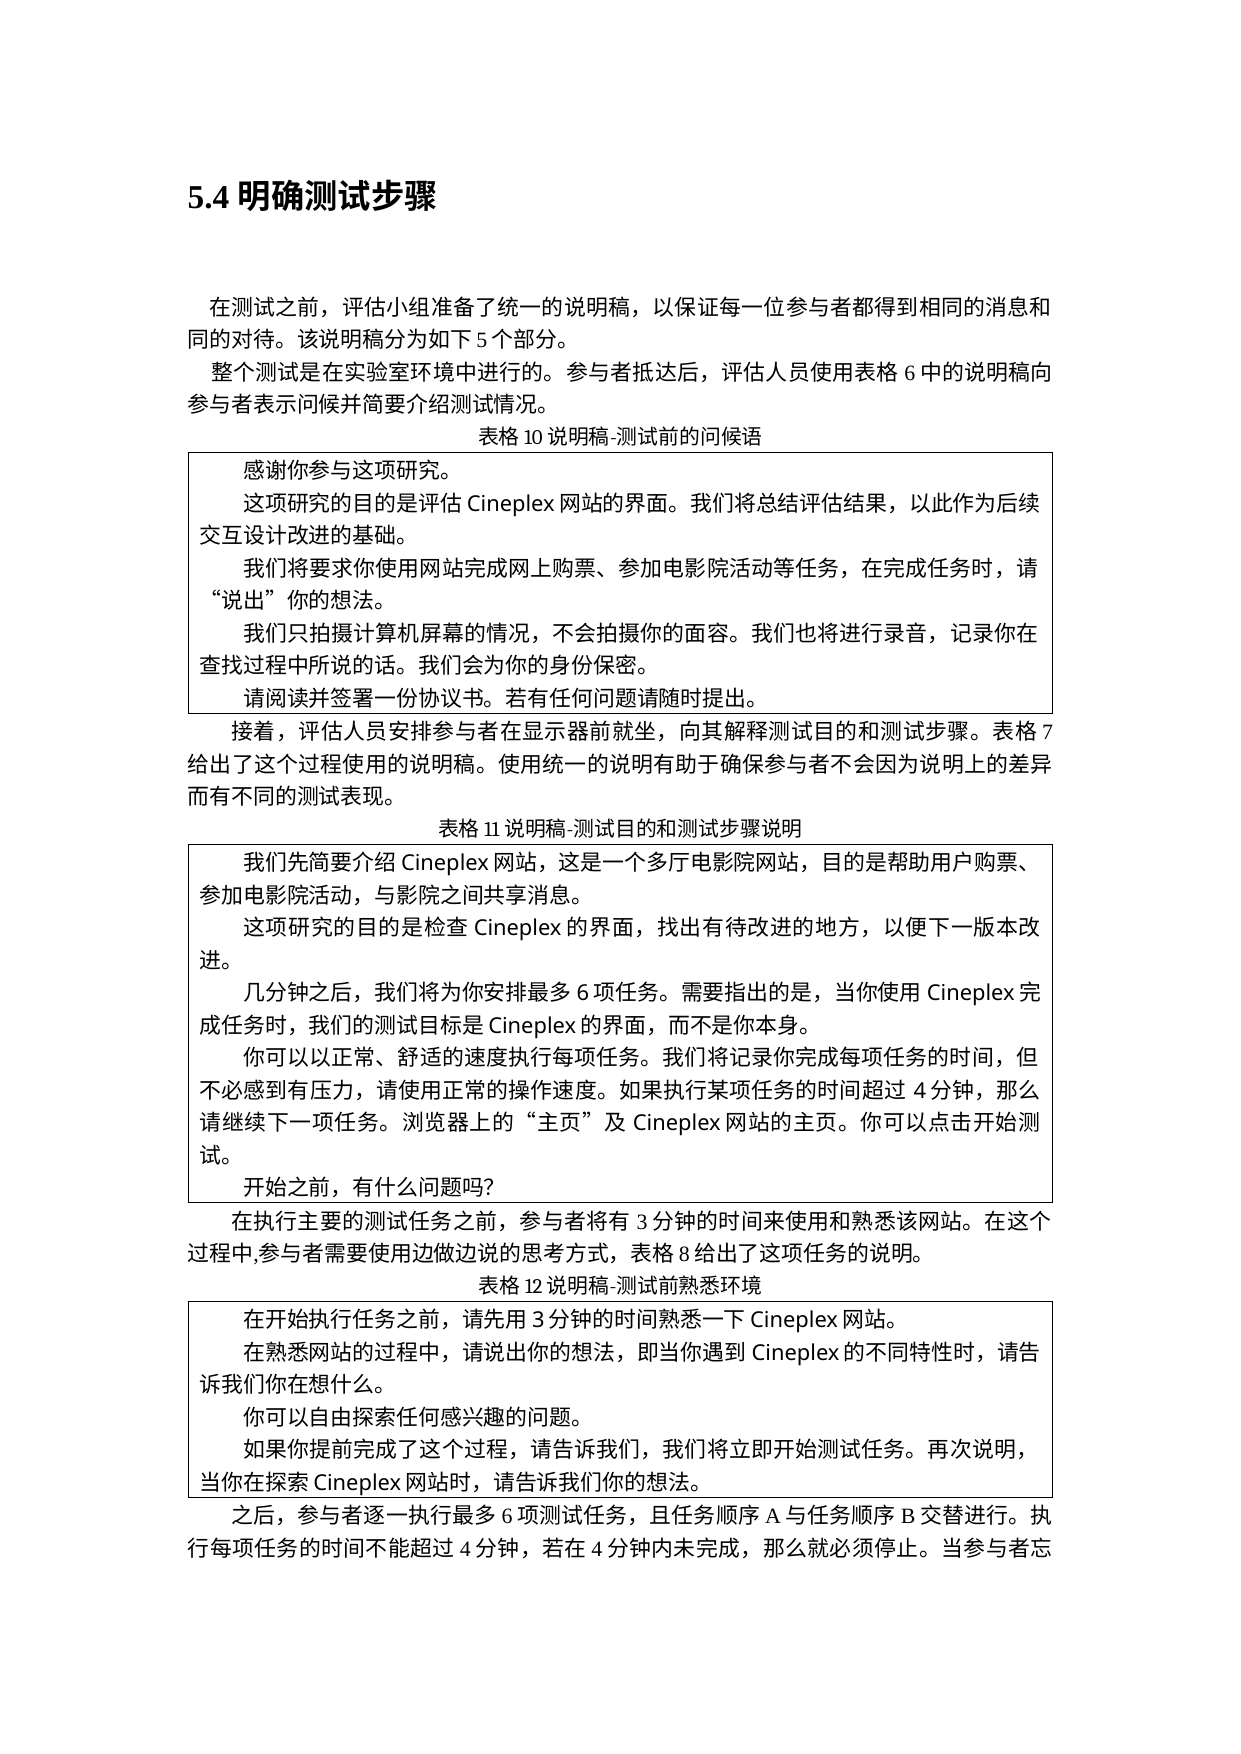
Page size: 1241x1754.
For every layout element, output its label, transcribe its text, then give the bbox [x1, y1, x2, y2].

text 表格 12 说明稿-测试前熟悉环境 [187, 1268, 1053, 1301]
table_header 感谢你参与这项研究。 这项研究的目的是评估Cineplex网站的界面。我们将总结评估结果，以此作为后续交互设计改进的基础。 我们将要求你使用网站完成网上购票、参加电影院活动等任务，在完成任务时，请“说出”你的想法。 我们只拍摄计算机屏幕的情况，不会拍摄你的面容。我们也将进行录音，记录你在查找过程中所说的话。我们会为你的身份保密。 请阅读并签署一份协议书。若有任何问题请随时提出。 [189, 453, 1052, 713]
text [187, 1498, 1053, 1563]
table_header 我们先简要介绍Cineplex网站，这是一个多厅电影院网站，目的是帮助用户购票、参加电影院活动，与影院之间共享消息。 这项研究的目的是检查Cineplex的界面，找出有待改进的地方，以便下一版本改进。 几分钟之后，我们将为你安排最多6项任务。需要指出的是，当你使用Cineplex完成任务时，我们的测试目标是Cineplex的界面，而不是你本身。 你可以以正常、舒适的速度执行每项任务。我们将记录你完成每项任务的时间，但不必感到有压力，请使用正常的操作速度。如果执行某项任务的时间超过4分钟，那么请继续下一项任务。浏览器上的“主页”及Cineplex网站的主页。你可以点击开始测试。 开始之前，有什么问题吗？ [189, 845, 1052, 1202]
text 接着，评估人员安排参与者在显示器前就坐，向其解释测试目的和测试步骤。表格7给出了这个过程使用的说明稿。使用统一的说明有助于确保参与者不会因为说明上的差异而有不同的测试表现。 [187, 714, 1053, 811]
text 在测试之前，评估小组准备了统一的说明稿，以保证每一位参与者都得到相同的消息和同的对待。该说明稿分为如下5个部分。 [187, 289, 1053, 354]
text 表格 10 说明稿-测试前的问候语 [187, 419, 1053, 452]
text 整个测试是在实验室环境中进行的。参与者抵达后，评估人员使用表格6中的说明稿向参与者表示问候并简要介绍测试情况。 [187, 354, 1053, 419]
table_header 在开始执行任务之前，请先用3分钟的时间熟悉一下Cineplex网站。 在熟悉网站的过程中，请说出你的想法，即当你遇到Cineplex的不同特性时，请告诉我们你在想什么。 你可以自由探索任何感兴趣的问题。 如果你提前完成了这个过程，请告诉我们，我们将立即开始测试任务。再次说明，当你在探索Cineplex网站时，请告诉我们你的想法。 [189, 1302, 1052, 1497]
subtitle 5.4 明确测试步骤 [187, 162, 1053, 227]
text 在执行主要的测试任务之前，参与者将有3分钟的时间来使用和熟悉该网站。在这个过程中,参与者需要使用边做边说的思考方式，表格8给出了这项任务的说明。 [187, 1203, 1053, 1268]
text 表格 11 说明稿-测试目的和测试步骤说明 [187, 811, 1053, 844]
